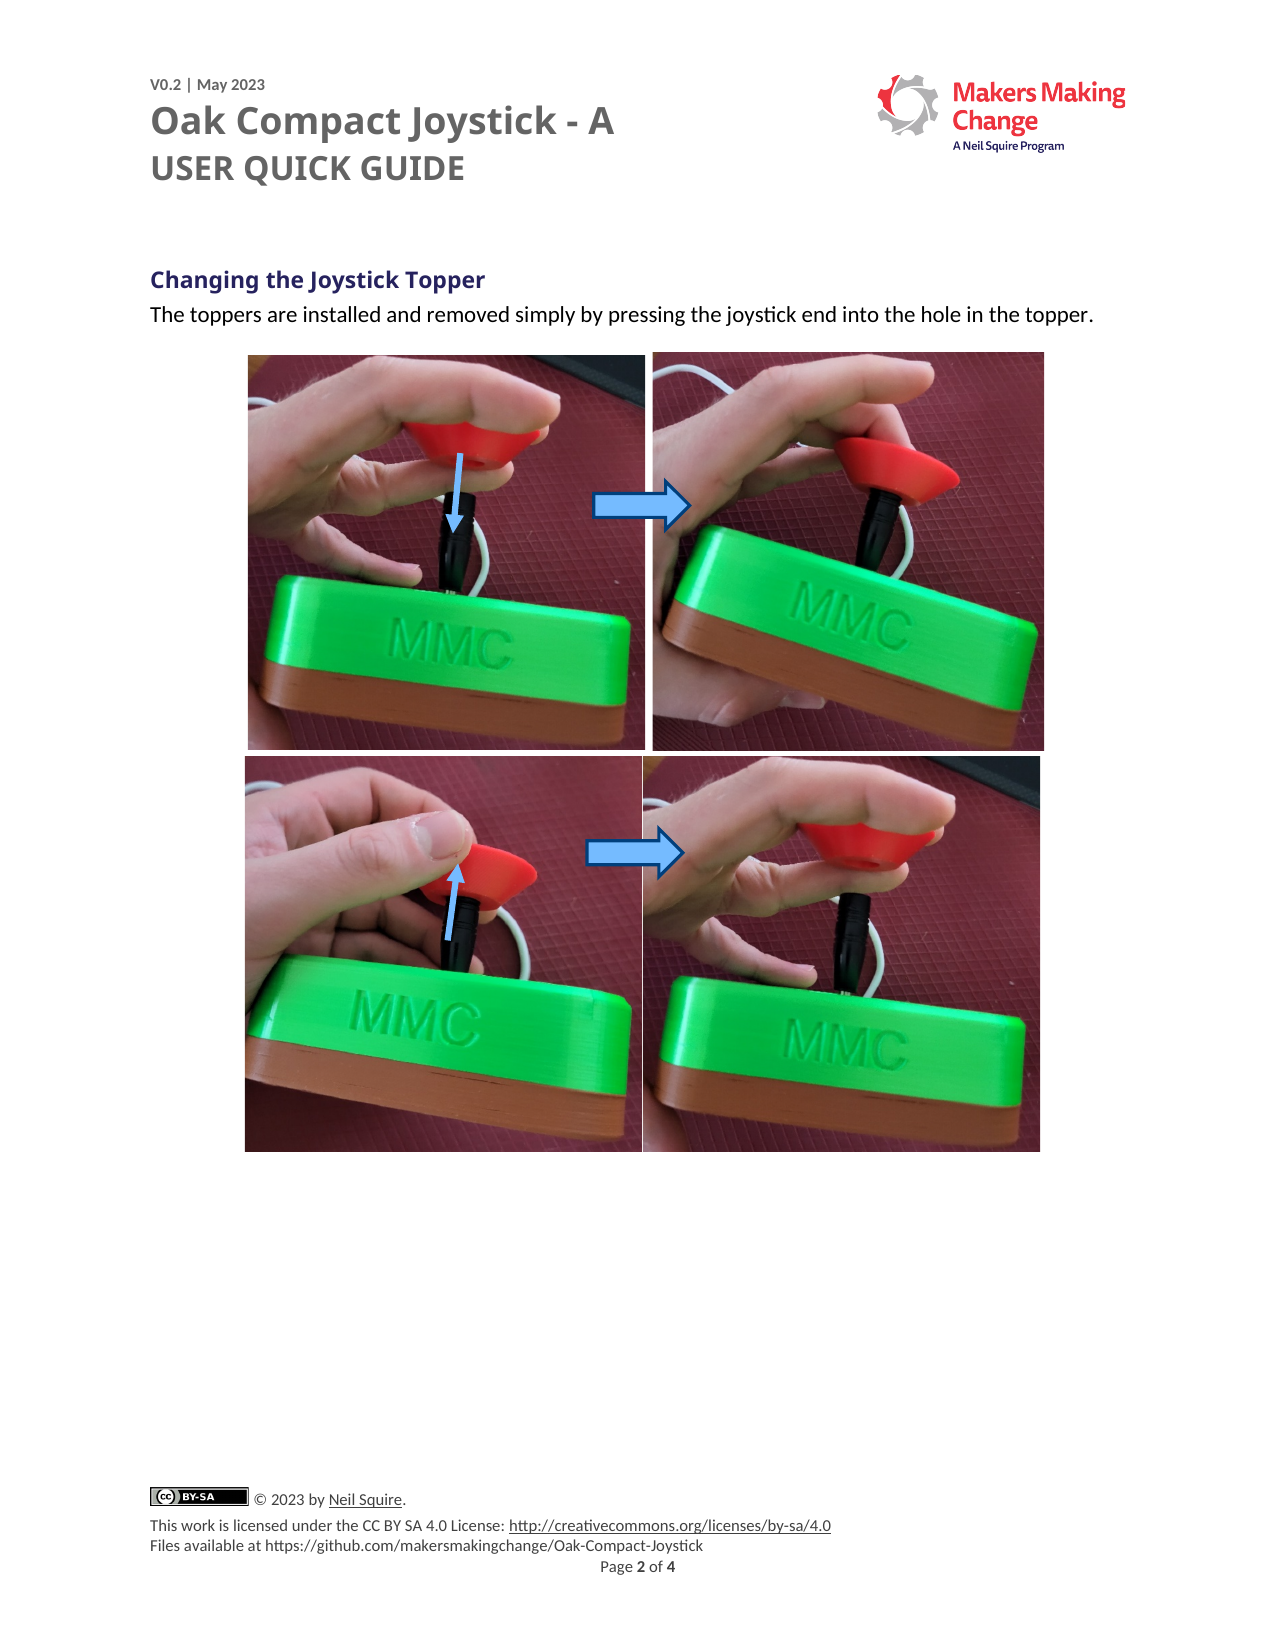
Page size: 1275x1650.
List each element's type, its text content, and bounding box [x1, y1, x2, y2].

picture [247, 355, 646, 750]
picture [244, 756, 1041, 1152]
subtitle Changing the Joystick Topper [150, 264, 1125, 295]
picture [877, 75, 1125, 153]
text The toppers are installed and removed simply by pressing the joystick end into the hole in the topper. [150, 300, 1125, 328]
picture [150, 1487, 249, 1506]
picture [652, 352, 1045, 751]
